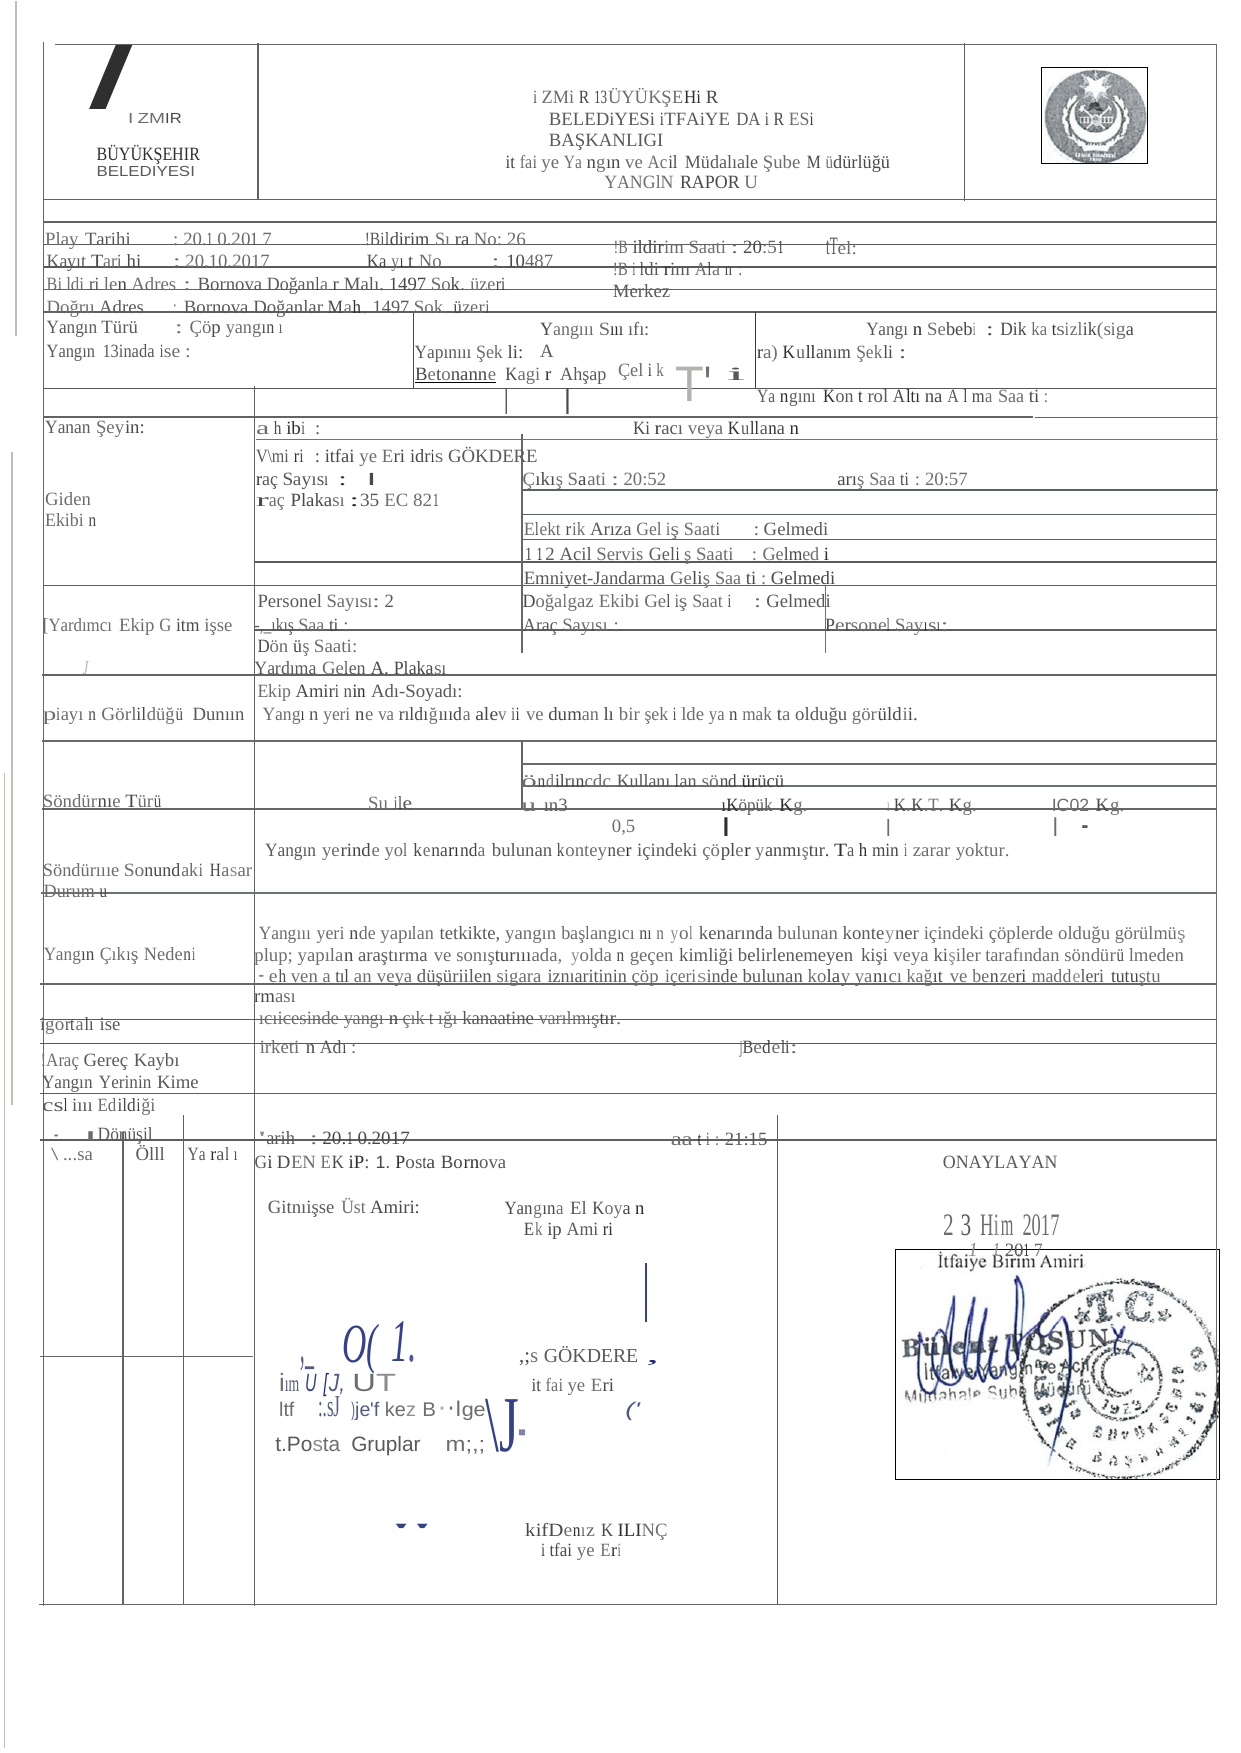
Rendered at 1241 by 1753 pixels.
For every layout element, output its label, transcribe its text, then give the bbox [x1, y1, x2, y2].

text Ekip Amiri nin Adı-Soyadı: [257, 680, 1198, 701]
text tTel: [826, 231, 1198, 259]
text Söndürnıe Türü [43, 789, 167, 806]
text Personel Sayısı: 2 Doğalgaz Ekibi Gel iş Saat i : Gelmedi [257, 589, 1198, 611]
text !Araç Gereç Kaybı Yangın Yerinin Kime csl iııı Edildiği [40, 1048, 205, 1115]
text ltf :.sJ )je'f kez B··ıge (' [279, 1395, 662, 1423]
picture [896, 1250, 1216, 1479]
text Yangııı yeri nde yapılan tetkikte, yangın başlangıcı nı n yol kenarında bulunan konteyner içindeki çöplerde olduğu görülmüş plup; yapılan araştırma ve sonışturıııada, yolda n geçen kimliği belirlenemeyen kişi veya kişiler tarafından söndürü lmeden [254, 922, 1186, 965]
text Durum u [43, 881, 253, 902]
text t.Posta Gruplar m;,; [275, 1432, 662, 1456]
text raç Sayısı : ı Çıkış Saati : 20:52 arış Saa ti : 20:57 raç Plakası :35 EC 821 [256, 468, 972, 511]
text Gi DEN EK iP: 1. Posta Bornova [254, 1151, 662, 1172]
text !B ildirim Saati : 20:51 [613, 236, 793, 257]
text J Yardıma Gelen A. Plakası [82, 657, 1198, 679]
text 0,5 ı ı ı - [612, 807, 1198, 841]
text Doğru Adres : Bornova Doğanlar Mah. 1497 Sok. üzeri [46, 296, 552, 317]
text !B i ldi rim Ala n : Merkez [613, 258, 798, 301]
text · ıDönüşil [50, 1122, 234, 1144]
text i [727, 363, 1198, 384]
text ONAYLAYAN [937, 1151, 1063, 1172]
text Play Tarihi : 20.1 0.201 7 !Bildirim Sı ra No: 26 [45, 228, 552, 249]
text Su ile [368, 791, 419, 807]
text [Yardımcı Ekip G itm işse -,_ıkış Saa ti : Araç Sayısı : Personel Sayısı: Dön üş Saati: [43, 613, 956, 657]
text u ın3 ıKöpük Kg. [521, 793, 815, 807]
text Yanan Şeyin: [45, 418, 150, 438]
text lI ZMIR BÜYÜKŞEHIR BELEDIYESI [86, 40, 217, 179]
text irketi n Adı : jBedeli: [259, 1036, 1198, 1057]
text Kayıt Tari hi : 20.10.2017 Ka yı t No : 10487 [46, 250, 557, 272]
text iım U [J, UT it fai ye Eri [324, 1373, 662, 1395]
text ıcıicesinde yangı n çık t ığı kanaatine varılmıştır. [259, 1007, 1198, 1029]
text aa t i : 21:15 [671, 1128, 768, 1149]
text Giden [45, 488, 145, 509]
text Betonanne Kagi r Ahşap [29, 363, 606, 379]
text piayı n Görlildüğü Dunıın Yangı n yeri ne va rıldığıııda alev ii ve duman lı bir şek i lde ya n mak ta olduğu görüldii. [43, 702, 1198, 723]
text 1 1 2 Acil Servis Geli ş Saati : Gelmed i [525, 542, 1198, 564]
text Yangııı Sııı ıfı: A [540, 318, 667, 361]
text Yangın Türü : Çöp yangın ı [46, 317, 286, 338]
text Yangın 13inada ise : [46, 340, 281, 361]
text i tfai ye Eri [538, 1541, 623, 1561]
text Ya ngını Kon t rol Altı na A l ma Saa ti : [757, 384, 1198, 406]
text 'arih : 20.1 0.2017 [258, 1127, 662, 1149]
text Ekibi n [45, 509, 145, 531]
text öndilrıncdc Kullanı lan sönd ürücü [521, 770, 810, 791]
text Çel i k T' [618, 363, 713, 413]
text a h ibi : Ki racı veya Kullana n [256, 418, 1198, 438]
text Söndürıııe Sonundaki Hasar [43, 859, 253, 881]
text i ZMi R 13ÜYÜKŞEHi R BELEDiYESi iTFAiYE DA i R ESi BAŞKANLIGI [533, 86, 829, 151]
text Gitnıişse Üst Amiri: Yangına El Koya n [268, 1196, 662, 1219]
text Ek ip Ami ri [254, 1219, 613, 1240]
text Yangı n Sebebi : Dik ka tsizlik(siga ra) Kullanım Şekli : [757, 318, 1150, 362]
text " kifDenız K ILINÇ [388, 1519, 1198, 1541]
text ı K.K.T. Kg. IC02 Kg. [887, 793, 1198, 807]
text Yangın Çıkış Nedeni igortalı ise [40, 904, 202, 1045]
text Bi ldi ri len Adres : Bornova Doğanla r Malı. 1497 Sok. üzeri [46, 272, 552, 294]
text Yapınııı Şek li: [414, 341, 527, 362]
text 1 1 201 7 [963, 1242, 1047, 1261]
text YANGlN RAPOR U [604, 172, 1198, 193]
text ·eh ven a tıl an veya düşüriilen sigara iznıaritinin çöp içerisinde bulunan kolay yanıcı kağıt ve benzeri maddeleri tutuştu rması [254, 965, 1198, 1007]
text Emniyet-Jandarma Geliş Saa ti : Gelmedi [523, 567, 1198, 589]
text ,_ O( 1. ,;s GÖKDERE , [301, 1306, 665, 1373]
text it fai ye Ya ngın ve Acil Müdalıale Şube M üdürlüğü [505, 151, 1198, 172]
text V\mi ri : itfai ye Eri idris GÖKDERE [256, 445, 1198, 467]
text ı ı [29, 379, 571, 418]
text 2 3 Him 2017 [938, 1207, 1064, 1242]
text Yangın yerinde yol kenarında bulunan konteyner içindeki çöpler yanmıştır. Ta h min i zarar yoktur. [265, 841, 1198, 861]
text \ ...sa Ölll Ya ral ı [51, 1144, 238, 1164]
picture [1042, 68, 1147, 151]
text Elekt rik Arıza Gel iş Saati : Gelmedi [523, 518, 1198, 539]
